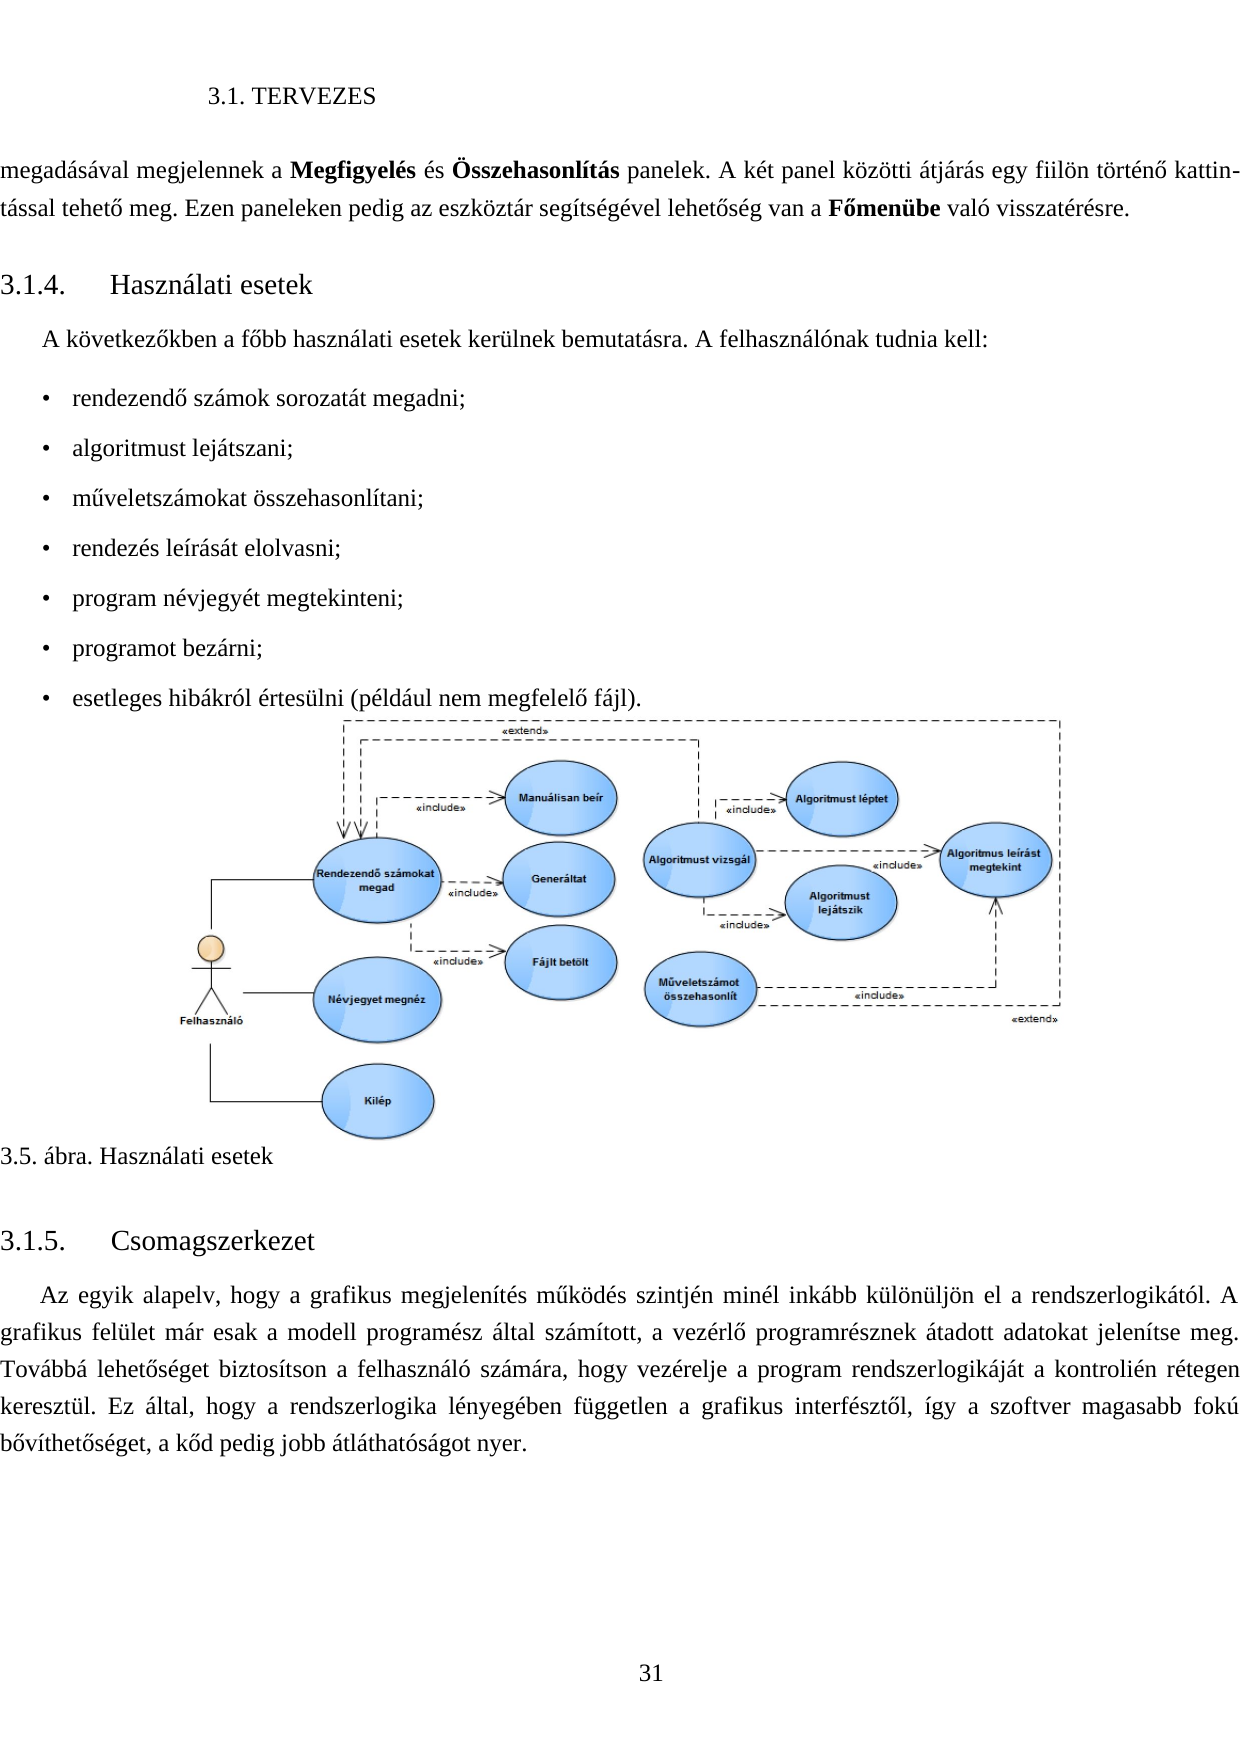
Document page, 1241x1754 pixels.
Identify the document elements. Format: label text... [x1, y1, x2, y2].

list rendezendő számok sorozatát megadni; [0, 366, 1240, 416]
list rendezés leírását elolvasni; [0, 516, 1240, 566]
text 3.5. ábra. Használati esetek [0, 1143, 1240, 1170]
subtitle Használati esetek [0, 269, 1240, 301]
subtitle Csomagszerkezet [0, 1225, 1240, 1257]
picture [176, 716, 1064, 1143]
list program névjegyét megtekinteni; [0, 566, 1240, 616]
list műveletszámokat összehasonlítani; [0, 466, 1240, 516]
text A következőkben a főbb használati esetek kerülnek bemutatásra. A felhasználónak tudnia kell: [0, 318, 1240, 355]
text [0, 149, 1240, 223]
list algoritmust lejátszani; [0, 416, 1240, 466]
list programot bezárni; [0, 616, 1240, 666]
text Az egyik alapelv, hogy a grafikus megjelenítés működés szintjén minél inkább különüljön el a rendszerlogikától. A grafikus felület már esak a modell programész által számított, a vezérlő programrésznek átadott adatokat jelenítse meg. Továbbá lehetőséget biztosítson a felhasználó számára, hogy vezérelje a program rendszerlogikáját a kontrolién rétegen keresztül. Ez által, hogy a rendszerlogika lényegében független a grafikus interfésztől, így a szoftver magasabb fokú bővíthetőséget, a kőd pedig jobb átláthatóságot nyer. [0, 1274, 1240, 1459]
list esetleges hibákról értesülni (például nem megfelelő fájl). [0, 666, 1240, 716]
